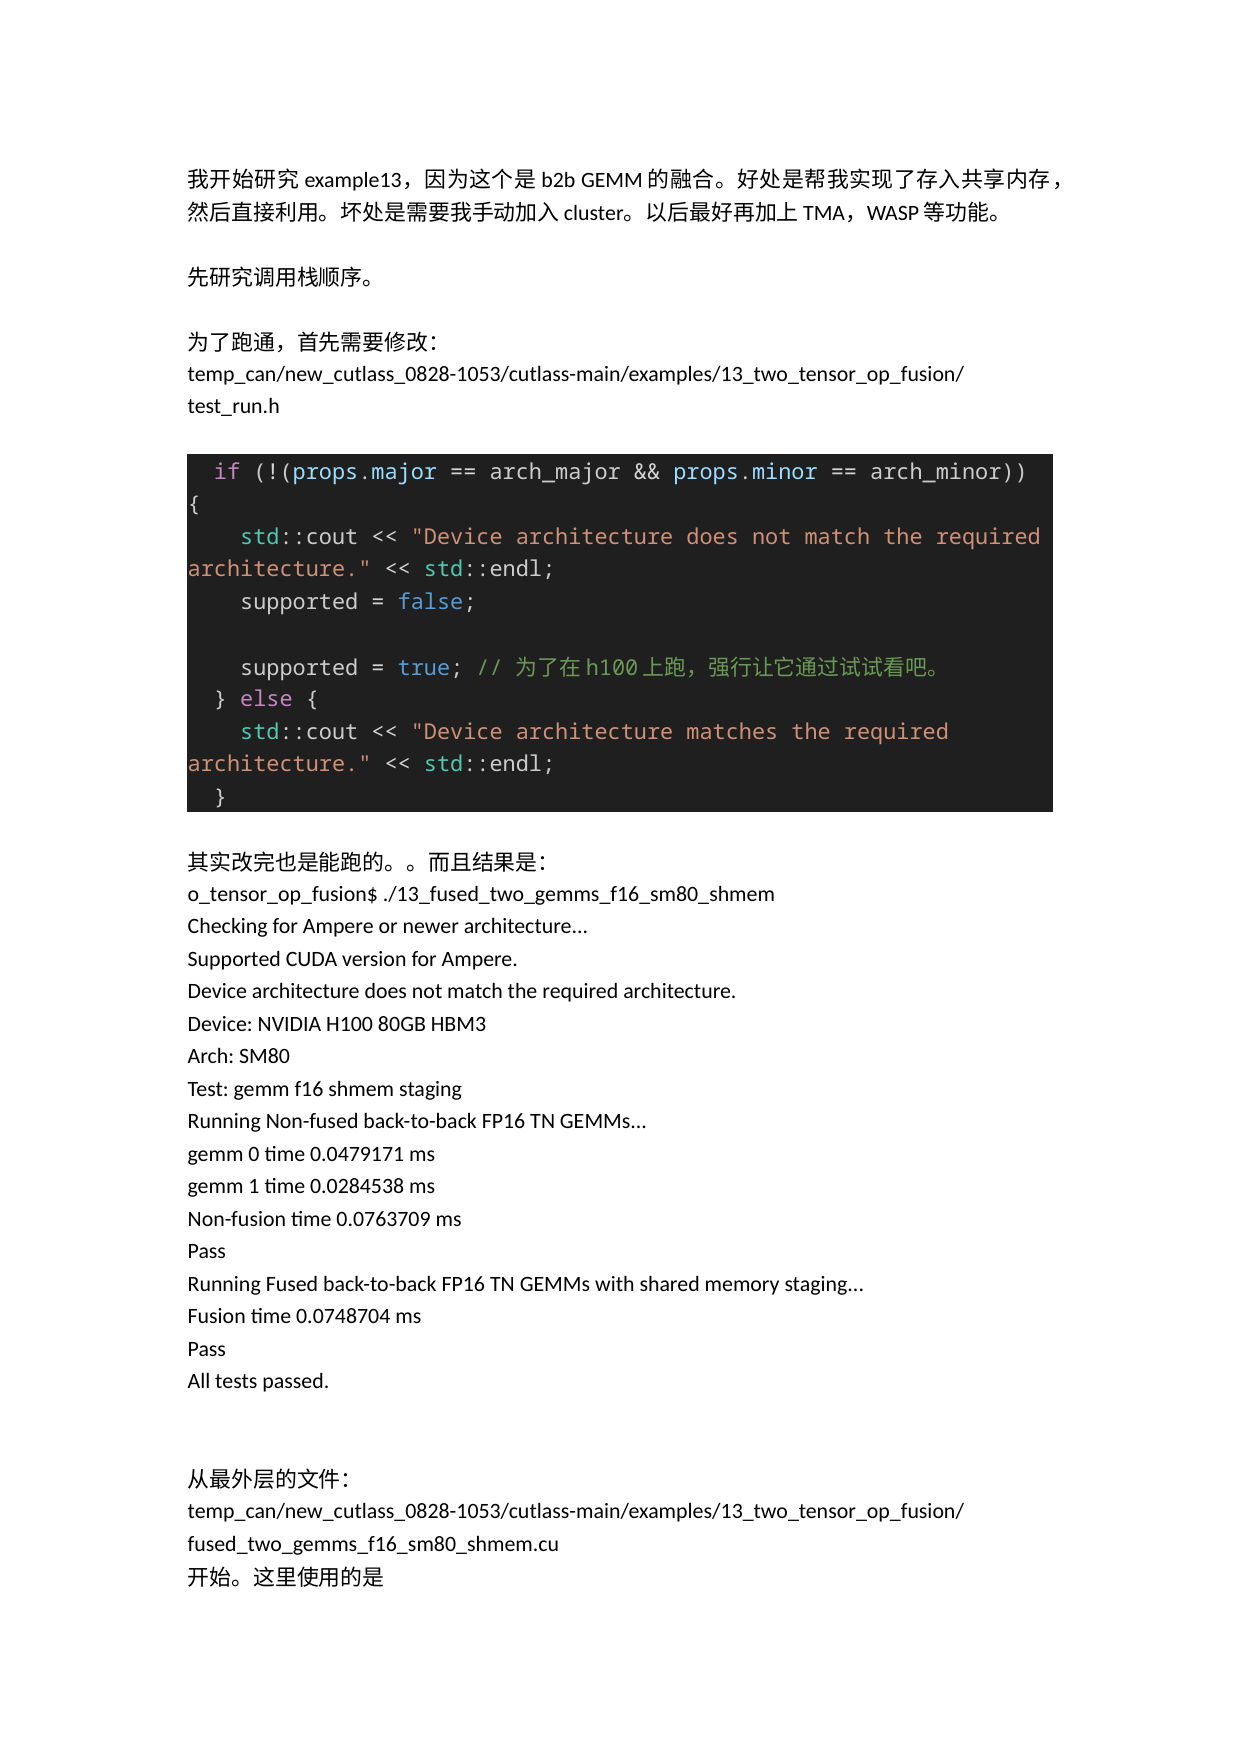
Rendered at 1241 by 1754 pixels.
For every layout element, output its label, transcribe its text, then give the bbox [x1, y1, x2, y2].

list temp_can/new_cutlass_0828-1053/cutlass-main/examples/13_two_tensor_op_fusion/fused_two_gemms_f16_sm80_shmem.cu [187, 1494, 1053, 1559]
text } [187, 779, 1053, 812]
list Non-fusion time 0.0763709 ms [187, 1202, 1053, 1234]
text supported = false; [187, 584, 1053, 617]
list gemm 0 time 0.0479171 ms [187, 1137, 1053, 1169]
list Pass [187, 1234, 1053, 1267]
list Device architecture does not match the required architecture. [187, 974, 1053, 1007]
text } else { [187, 682, 1053, 714]
text supported = true; // 为了在h100上跑，强行让它通过试试看吧。 [187, 649, 1053, 682]
list gemm 1 time 0.0284538 ms [187, 1169, 1053, 1202]
list Fusion time 0.0748704 ms [187, 1299, 1053, 1332]
list All tests passed. [187, 1364, 1053, 1397]
list o_tensor_op_fusion$ ./13_fused_two_gemms_f16_sm80_shmem [187, 877, 1053, 909]
list 从最外层的文件： [187, 1462, 1053, 1494]
list 为了跑通，首先需要修改： [187, 324, 1053, 357]
list Supported CUDA version for Ampere. [187, 942, 1053, 974]
list Running Fused back-to-back FP16 TN GEMMs with shared memory staging... [187, 1267, 1053, 1299]
list 其实改完也是能跑的。。而且结果是： [187, 844, 1053, 877]
list Test: gemm f16 shmem staging [187, 1072, 1053, 1104]
text if (!(props.major == arch_major && props.minor == arch_minor)) { [187, 454, 1053, 519]
list 我开始研究example13，因为这个是b2b GEMM的融合。好处是帮我实现了存入共享内存，然后直接利用。坏处是需要我手动加入cluster。以后最好再加上TMA，WASP等功能。 [187, 162, 1053, 227]
list 开始。这里使用的是 [187, 1559, 1053, 1592]
text std::cout << "Device architecture matches the required architecture." << std::endl; [187, 714, 1053, 779]
list Checking for Ampere or newer architecture... [187, 909, 1053, 942]
list Pass [187, 1332, 1053, 1364]
list Arch: SM80 [187, 1039, 1053, 1072]
list 先研究调用栈顺序。 [187, 259, 1053, 292]
list Device: NVIDIA H100 80GB HBM3 [187, 1007, 1053, 1039]
text std::cout << "Device architecture does not match the required architecture." << std::endl; [187, 519, 1053, 584]
list temp_can/new_cutlass_0828-1053/cutlass-main/examples/13_two_tensor_op_fusion/test_run.h [187, 357, 1053, 422]
list Running Non-fused back-to-back FP16 TN GEMMs... [187, 1104, 1053, 1137]
